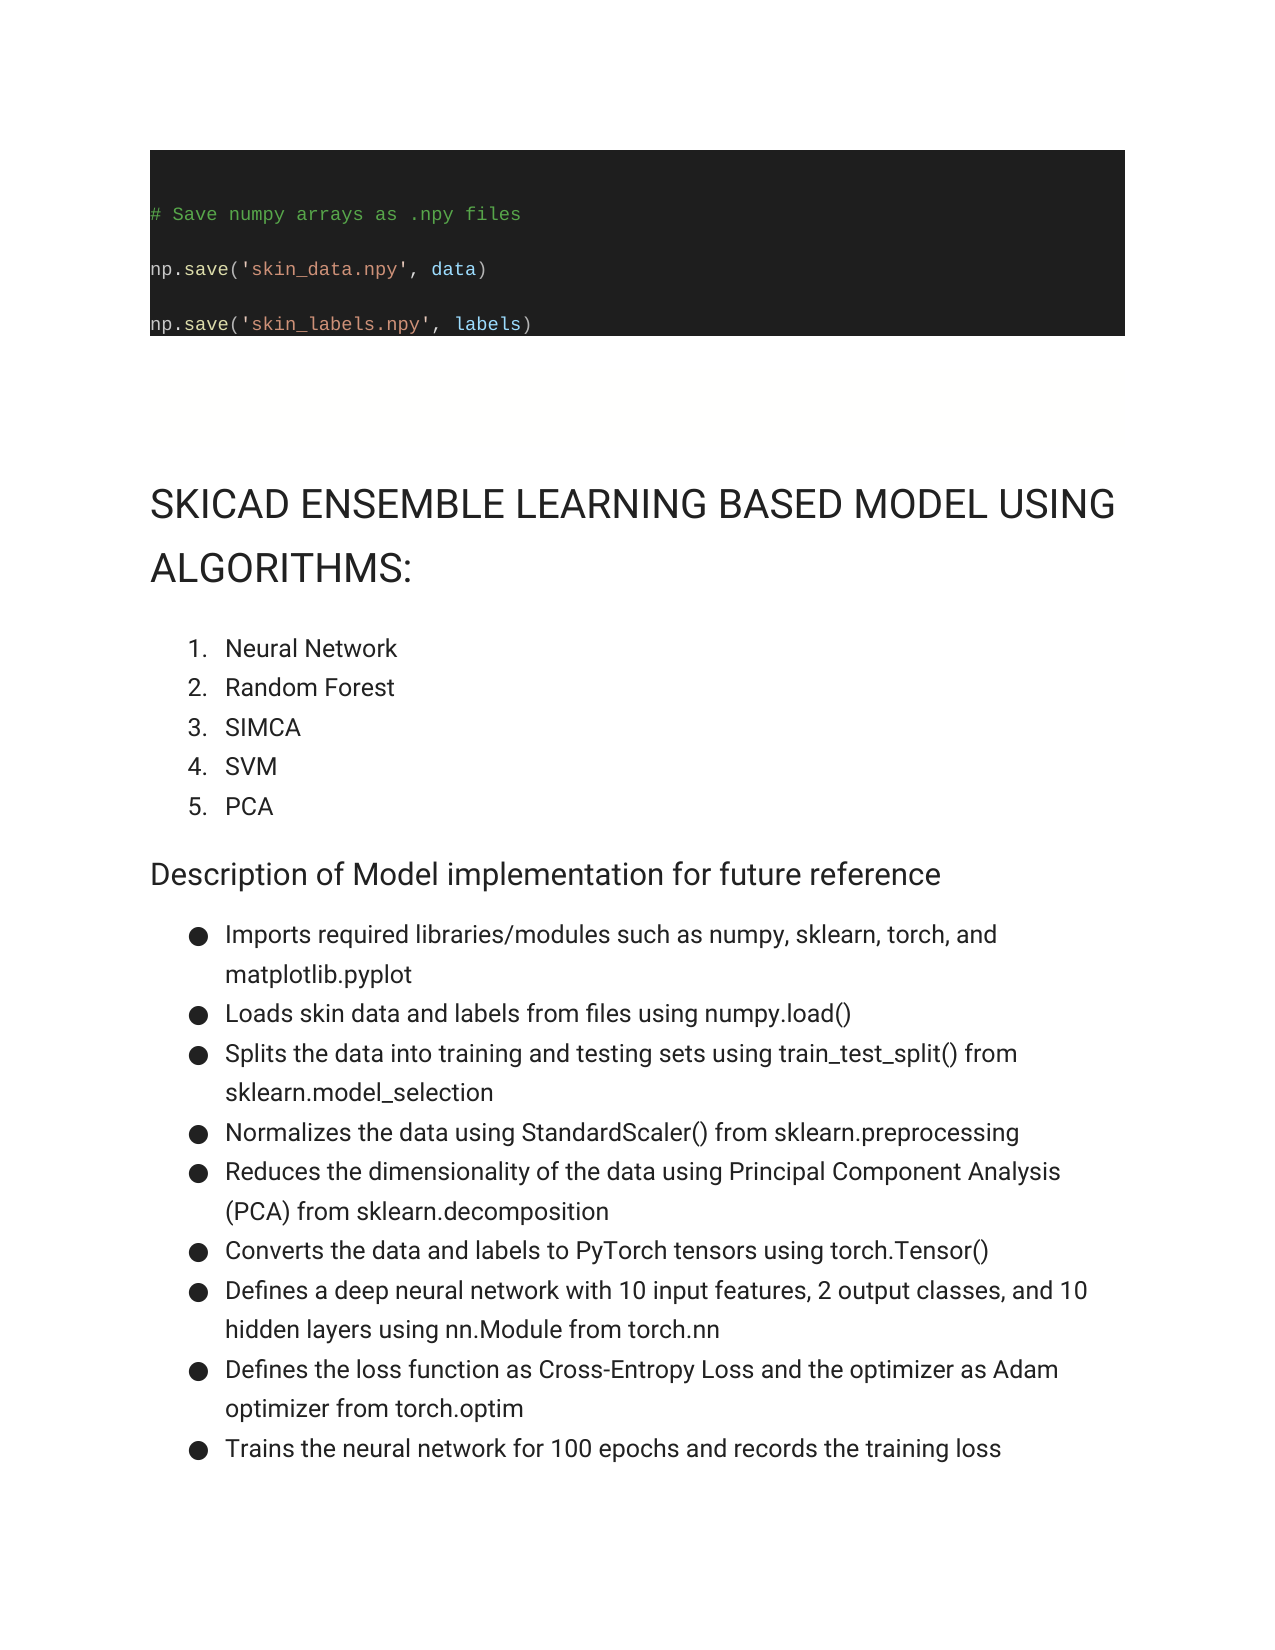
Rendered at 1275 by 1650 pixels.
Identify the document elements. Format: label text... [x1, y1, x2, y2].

list Loads skin data and labels from files using numpy.load() [187, 999, 1125, 1029]
list Defines a deep neural network with 10 input features, 2 output classes, and 10 hidden layers using nn.Module from torch.nn [187, 1276, 1125, 1344]
list PCA [187, 792, 1125, 821]
list Random Forest [187, 673, 1125, 703]
list Normalizes the data using StandardScaler() from sklearn.preprocessing [187, 1118, 1125, 1147]
text np.save('skin_data.npy', data) [150, 259, 1125, 281]
subtitle SKICAD ENSEMBLE LEARNING BASED MODEL USING ALGORITHMS: [150, 481, 1125, 592]
text np.save('skin_labels.npy', labels) [150, 314, 1125, 336]
list Imports required libraries/modules such as numpy, sklearn, torch, and matplotlib.pyplot [187, 921, 1125, 989]
list Reduces the dimensionality of the data using Principal Component Analysis (PCA) from sklearn.decomposition [187, 1157, 1125, 1226]
list SIMCA [187, 713, 1125, 742]
list SVM [187, 752, 1125, 782]
list Splits the data into training and testing sets using train_test_split() from sklearn.model_selection [187, 1039, 1125, 1108]
list Neural Network [187, 634, 1125, 663]
subtitle Description of Model implementation for future reference [150, 856, 1125, 893]
list Defines the loss function as Cross-Entropy Loss and the optimizer as Adam optimizer from torch.optim [187, 1355, 1125, 1423]
list Converts the data and labels to PyTorch tensors using torch.Tensor() [187, 1236, 1125, 1266]
list Trains the neural network for 100 epochs and records the training loss [187, 1434, 1125, 1463]
text # Save numpy arrays as .npy files [150, 205, 1125, 226]
